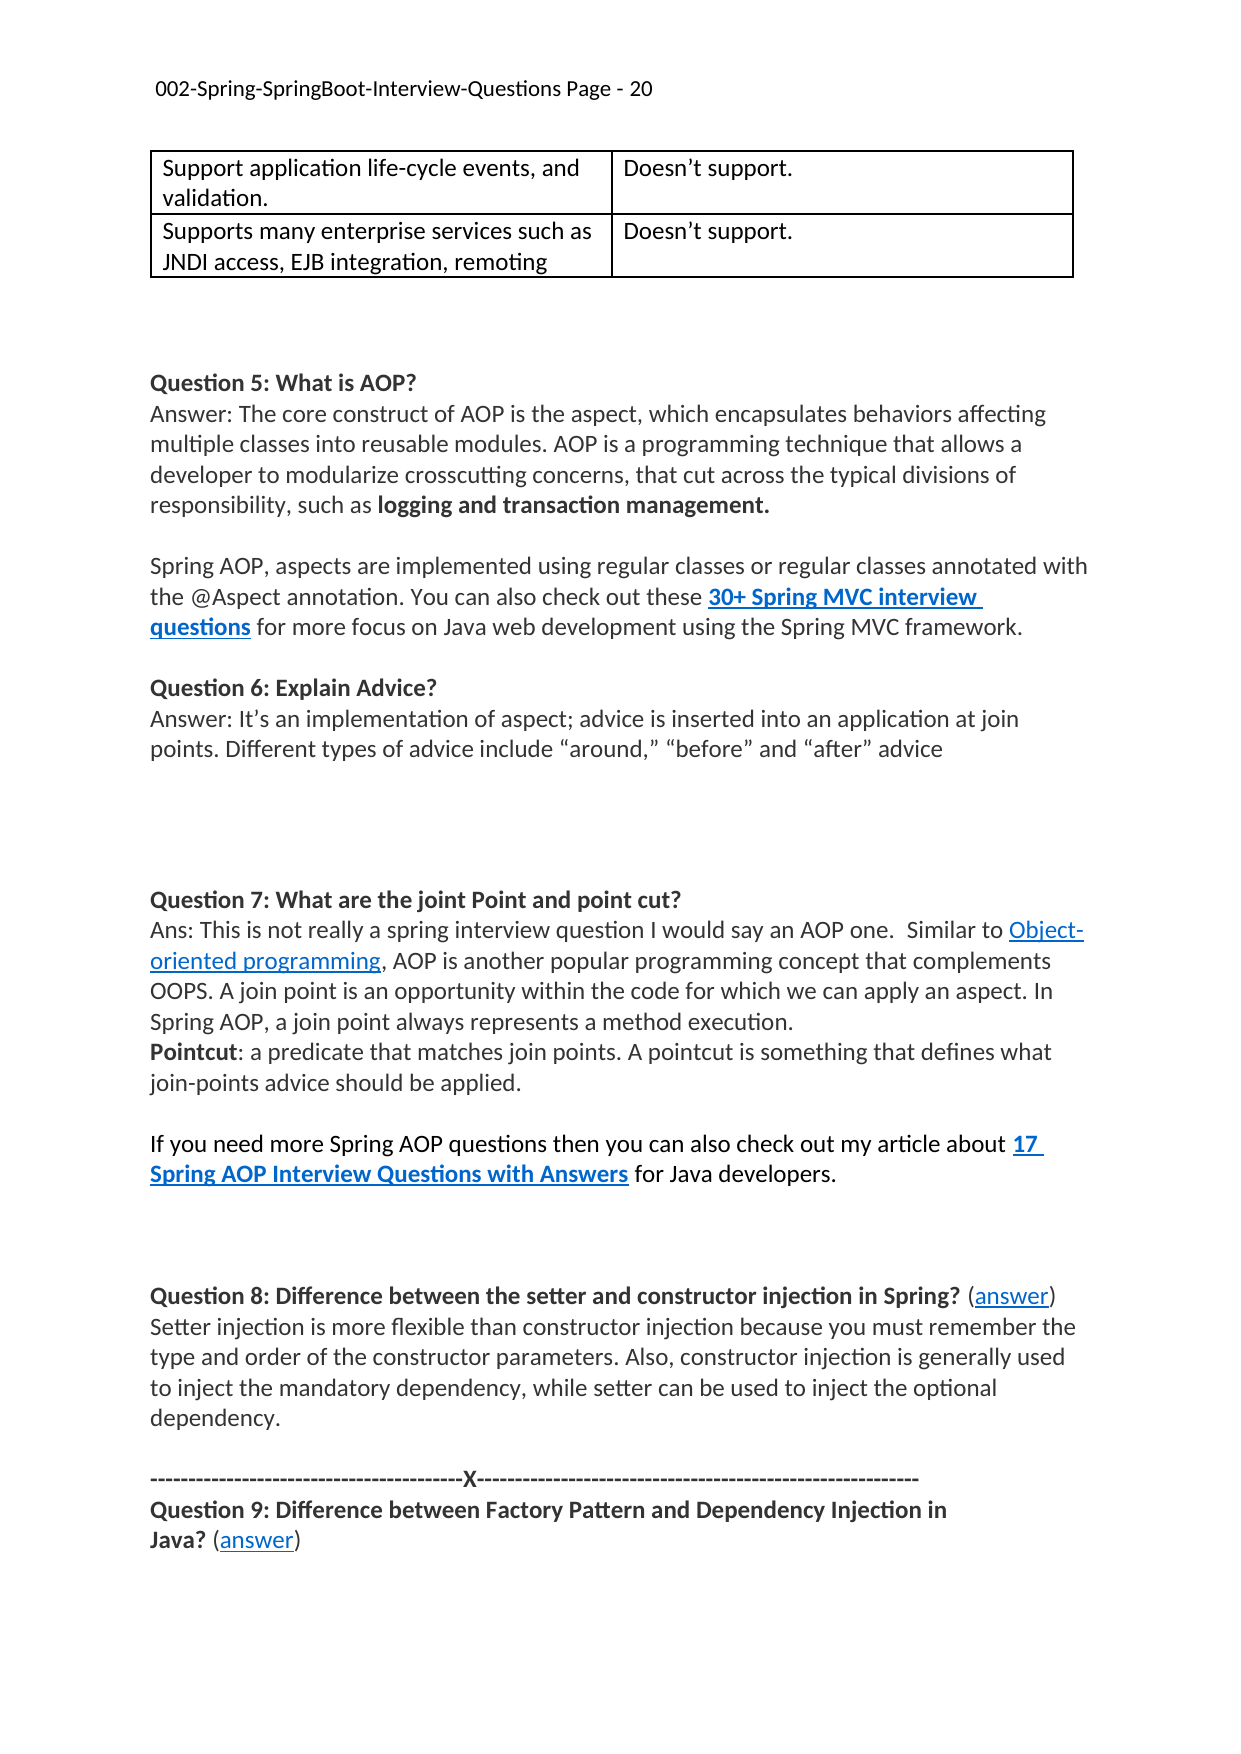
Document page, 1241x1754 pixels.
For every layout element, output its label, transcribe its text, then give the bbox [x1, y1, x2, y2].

table_cell Doesn’t support. [613, 152, 1072, 213]
text Question 7: What are the joint Point and point cut? [150, 884, 1090, 914]
text Question 5: What is AOP? [150, 367, 1090, 398]
text Question 9: Difference between Factory Pattern and Dependency Injection in Java? (answer) [150, 1494, 1090, 1555]
text Ans: This is not really a spring interview question I would say an AOP one. Similar to Object-oriented programming, AOP is another popular programming concept that complements OOPS. A join point is an opportunity within the code for which we can apply an aspect. In Spring AOP, a join point always represents a method execution. [150, 914, 1090, 1036]
table_cell Supports many enterprise services such as JNDI access, EJB integration, remoting [152, 215, 611, 276]
text Answer: The core construct of AOP is the aspect, which encapsulates behaviors affecting multiple classes into reusable modules. AOP is a programming technique that allows a developer to modularize crosscutting concerns, that cut across the typical divisions of responsibility, such as logging and transaction management. Spring AOP, aspects are implemented using regular classes or regular classes annotated with the @Aspect annotation. You can also check out these 30+ Spring MVC interview questions for more focus on Java web development using the Spring MVC framework. [150, 398, 1090, 642]
table_cell Support application life-cycle events, and validation. [152, 152, 611, 213]
text Question 6: Explain Advice? [150, 673, 1090, 703]
text Pointcut: a predicate that matches join points. A pointcut is something that defines what join-points advice should be applied. If you need more Spring AOP questions then you can also check out my article about 17 Spring AOP Interview Questions with Answers for Java developers. Question 8: Difference between the setter and constructor injection in Spring? (answer) Setter injection is more flexible than constructor injection because you must remember the type and order of the constructor parameters. Also, constructor injection is generally used to inject the mandatory dependency, while setter can be used to inject the optional dependency. [150, 1036, 1090, 1433]
text Answer: It’s an implementation of aspect; advice is inserted into an application at join points. Different types of advice include “around,” “before” and “after” advice [150, 703, 1090, 764]
table_cell Doesn’t support. [613, 215, 1072, 276]
text -----------------------------------------X---------------------------------------------------------- [150, 1464, 1090, 1494]
